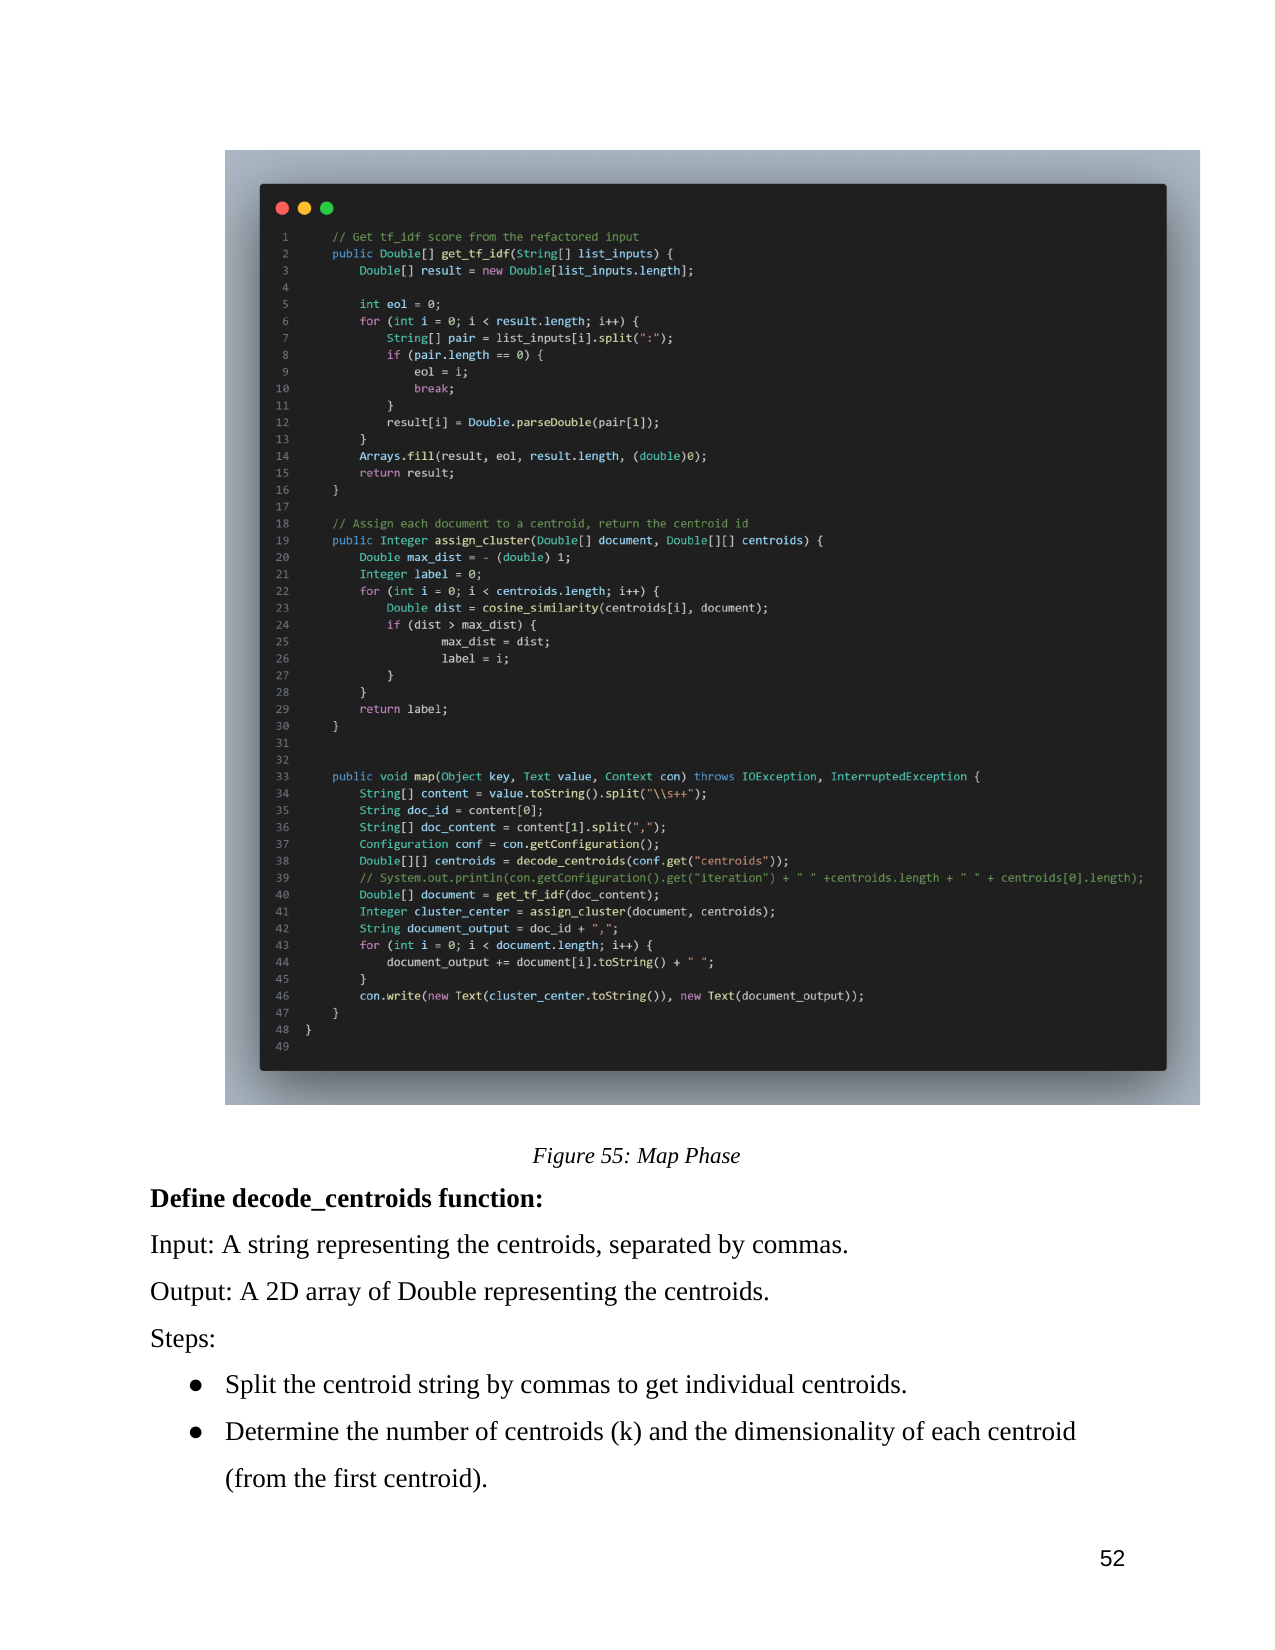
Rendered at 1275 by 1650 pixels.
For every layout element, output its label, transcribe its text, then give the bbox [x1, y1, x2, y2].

text Figure 55: Map Phase [150, 1142, 1125, 1169]
text Input: A string representing the centroids, separated by commas. [150, 1228, 1125, 1259]
picture [225, 150, 1200, 1105]
text Output: A 2D array of Double representing the centroids. [150, 1275, 1125, 1306]
list Determine the number of centroids (k) and the dimensionality of each centroid (from the first centroid). [187, 1415, 1125, 1493]
list Split the centroid string by commas to get individual centroids. [187, 1368, 1125, 1399]
text Steps: [150, 1322, 1125, 1353]
text Define decode_centroids function: [150, 1182, 1125, 1213]
